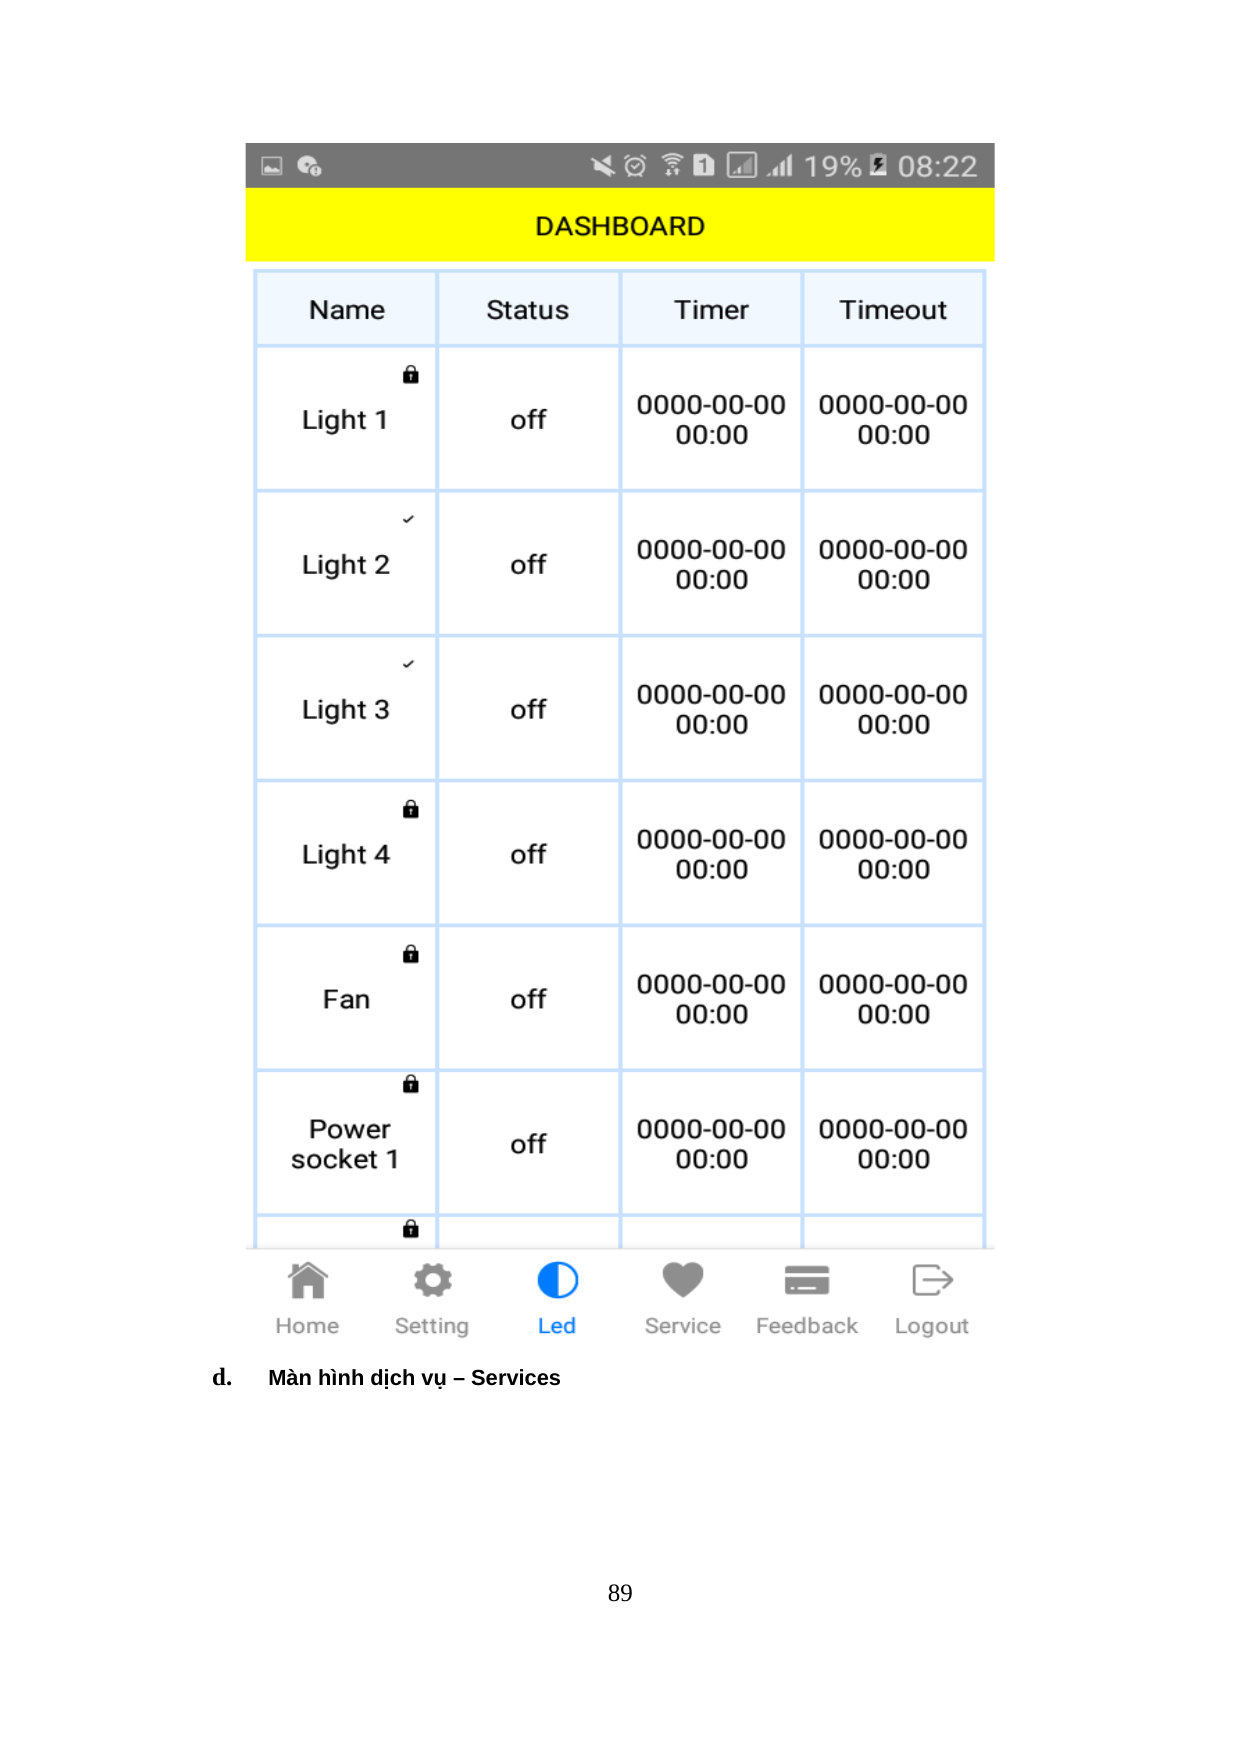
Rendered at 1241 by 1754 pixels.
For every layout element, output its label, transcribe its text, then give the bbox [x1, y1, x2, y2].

picture [245, 143, 995, 1342]
subtitle Màn hình dịch vụ – Services [156, 451, 1122, 1391]
